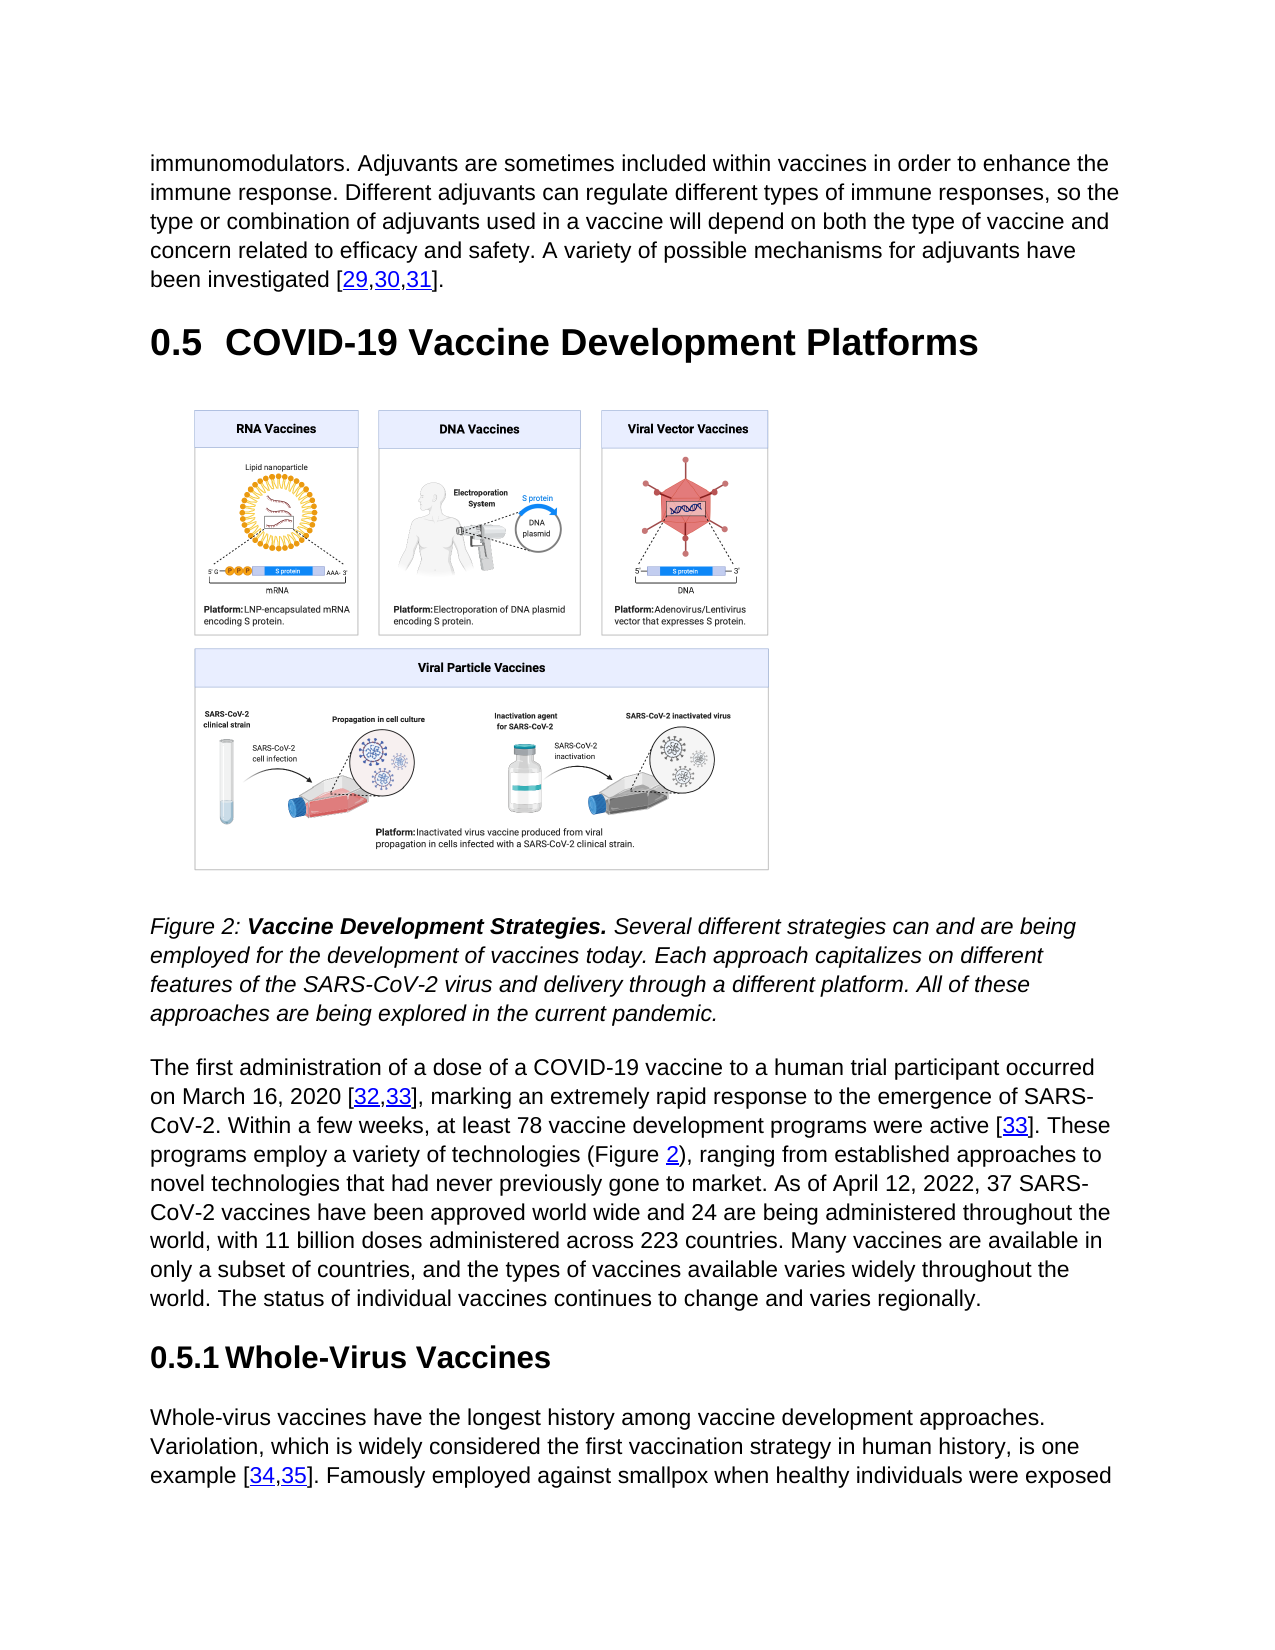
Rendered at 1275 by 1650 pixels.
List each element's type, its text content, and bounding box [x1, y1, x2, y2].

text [150, 150, 1125, 292]
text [150, 1404, 1125, 1488]
text Figure 2: Vaccine Development Strategies. Several different strategies can and are being employed for the development of vaccines today. Each approach capitalizes on different features of the SARS-CoV-2 virus and delivery through a different platform. All of these approaches are being explored in the current pandemic. [150, 913, 1125, 1026]
text The first administration of a dose of a COVID-19 vaccine to a human trial participant occurred on March 16, 2020 [32,33], marking an extremely rapid response to the emergence of SARS-CoV-2. Within a few weeks, at least 78 vaccine development programs were active [33]. These programs employ a variety of technologies (Figure 2), ranging from established approaches to novel technologies that had never previously gone to market. As of April 12, 2022, 37 SARS-CoV-2 vaccines have been approved world wide and 24 are being administered throughout the world, with 11 billion doses administered across 223 countries. Many vaccines are available in only a subset of countries, and the types of vaccines available varies widely throughout the world. The status of individual vaccines continues to change and varies regionally. [150, 1054, 1125, 1312]
picture [168, 392, 796, 886]
subtitle 0.5 COVID-19 Vaccine Development Platforms [150, 320, 1125, 363]
subtitle 0.5.1 Whole-Virus Vaccines [150, 1339, 1125, 1375]
